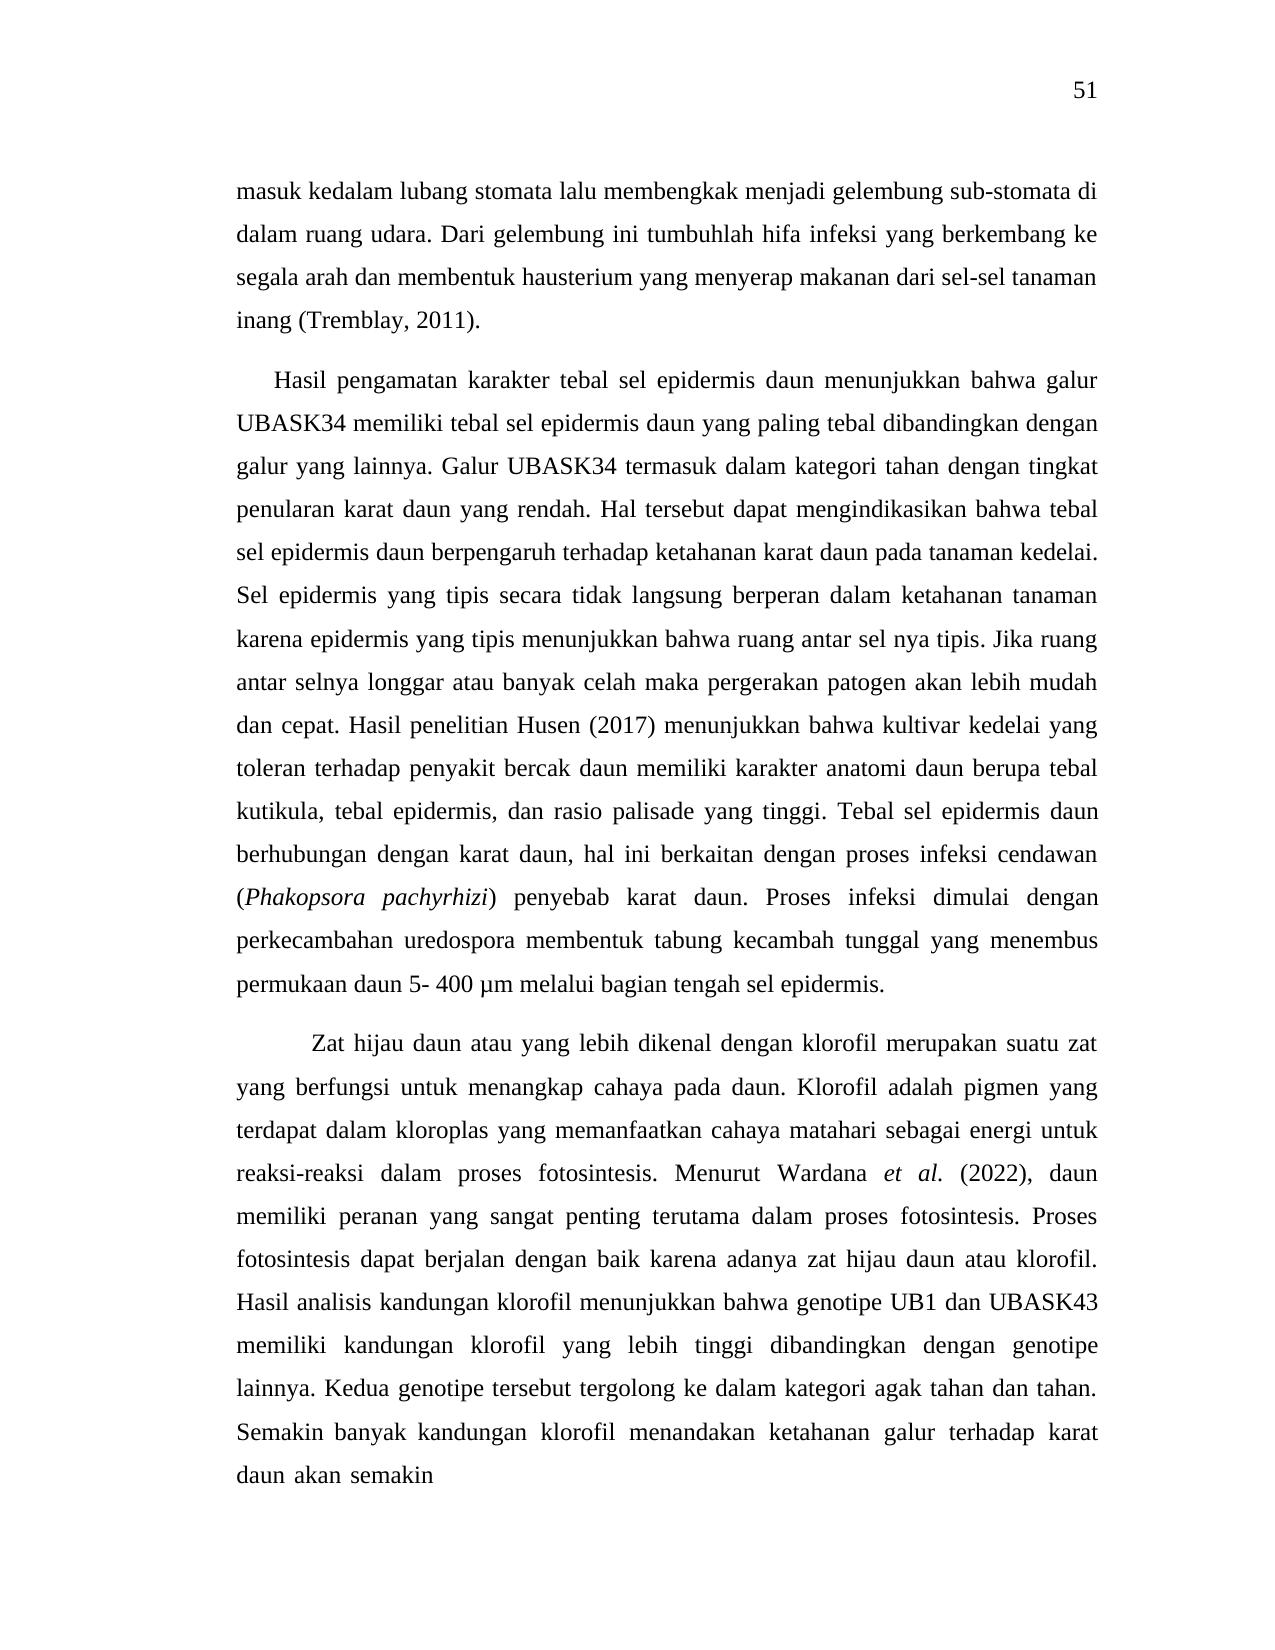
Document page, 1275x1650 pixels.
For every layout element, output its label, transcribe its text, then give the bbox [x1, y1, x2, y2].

text masuk kedalam lubang stomata lalu membengkak menjadi gelembung sub-stomata di dalam ruang udara. Dari gelembung ini tumbuhlah hifa infeksi yang berkembang ke segala arah dan membentuk hausterium yang menyerap makanan dari sel-sel tanaman inang (Tremblay, 2011). [236, 176, 1098, 334]
text Hasil pengamatan karakter tebal sel epidermis daun menunjukkan bahwa galur UBASK34 memiliki tebal sel epidermis daun yang paling tebal dibandingkan dengan galur yang lainnya. Galur UBASK34 termasuk dalam kategori tahan dengan tingkat penularan karat daun yang rendah. Hal tersebut dapat mengindikasikan bahwa tebal sel epidermis daun berpengaruh terhadap ketahanan karat daun pada tanaman kedelai. Sel epidermis yang tipis secara tidak langsung berperan dalam ketahanan tanaman karena epidermis yang tipis menunjukkan bahwa ruang antar sel nya tipis. Jika ruang antar selnya longgar atau banyak celah maka pergerakan patogen akan lebih mudah dan cepat. Hasil penelitian Husen (2017) menunjukkan bahwa kultivar kedelai yang toleran terhadap penyakit bercak daun memiliki karakter anatomi daun berupa tebal kutikula, tebal epidermis, dan rasio palisade yang tinggi. Tebal sel epidermis daun berhubungan dengan karat daun, hal ini berkaitan dengan proses infeksi cendawan (Phakopsora pachyrhizi) penyebab karat daun. Proses infeksi dimulai dengan perkecambahan uredospora membentuk tabung kecambah tunggal yang menembus permukaan daun 5- 400 µm melalui bagian tengah sel epidermis. [236, 365, 1098, 997]
text Zat hijau daun atau yang lebih dikenal dengan klorofil merupakan suatu zat yang berfungsi untuk menangkap cahaya pada daun. Klorofil adalah pigmen yang terdapat dalam kloroplas yang memanfaatkan cahaya matahari sebagai energi untuk reaksi-reaksi dalam proses fotosintesis. Menurut Wardana et al. (2022), daun memiliki peranan yang sangat penting terutama dalam proses fotosintesis. Proses fotosintesis dapat berjalan dengan baik karena adanya zat hijau daun atau klorofil. Hasil analisis kandungan klorofil menunjukkan bahwa genotipe UB1 dan UBASK43 memiliki kandungan klorofil yang lebih tinggi dibandingkan dengan genotipe lainnya. Kedua genotipe tersebut tergolong ke dalam kategori agak tahan dan tahan. Semakin banyak kandungan klorofil menandakan ketahanan galur terhadap karat daun akan semakin [236, 1028, 1098, 1488]
